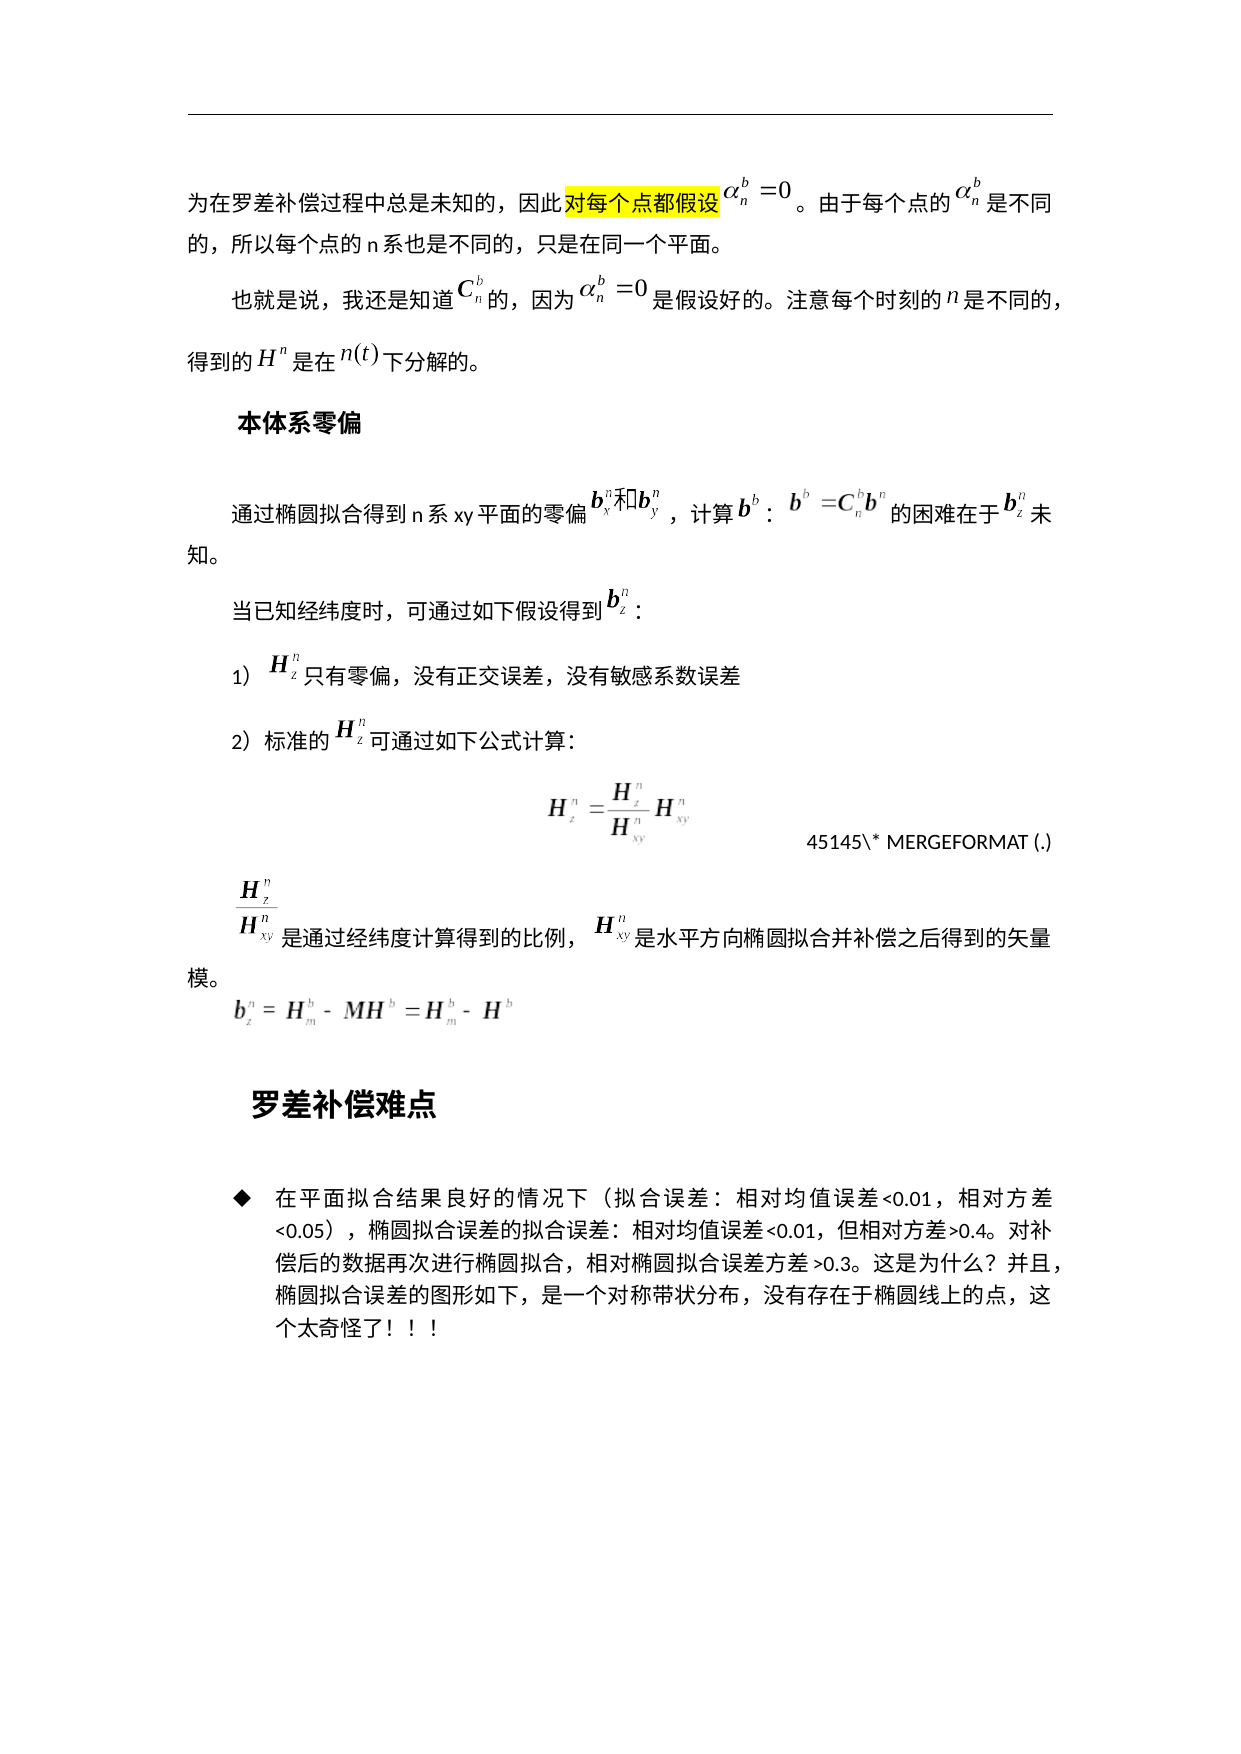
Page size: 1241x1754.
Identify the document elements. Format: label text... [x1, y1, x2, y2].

text 是通过经纬度计算得到的比例，是水平方向椭圆拟合并补偿之后得到的矢量模。 [187, 863, 1053, 993]
text 1）只有零偏，没有正交误差，没有敏感系数误差 [187, 635, 1053, 700]
text 也就是说，我还是知道的，因为是假设好的。注意每个时刻的是不同的，得到的是在下分解的。 [187, 259, 1053, 389]
text 2）标准的可通过如下公式计算： [187, 700, 1053, 765]
subtitle 本体系零偏 [187, 389, 1053, 454]
text 当已知经纬度时，可通过如下假设得到： [187, 570, 1053, 635]
text 通过椭圆拟合得到n系xy平面的零偏 ，计算：的困难在于未知。 [187, 473, 1053, 570]
subtitle 罗差补偿难点 [187, 1070, 1053, 1135]
list 在平面拟合结果良好的情况下（拟合误差：相对均值误差<0.01，相对方差<0.05），椭圆拟合误差的拟合误差：相对均值误差<0.01，但相对方差>0.4。对补偿后的数据再次进行椭圆拟合，相对椭圆拟合误差方差>0.3。这是为什么？并且，椭圆拟合误差的图形如下，是一个对称带状分布，没有存在于椭圆线上的点，这个太奇怪了！！！ [231, 1181, 1053, 1343]
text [187, 162, 1053, 259]
